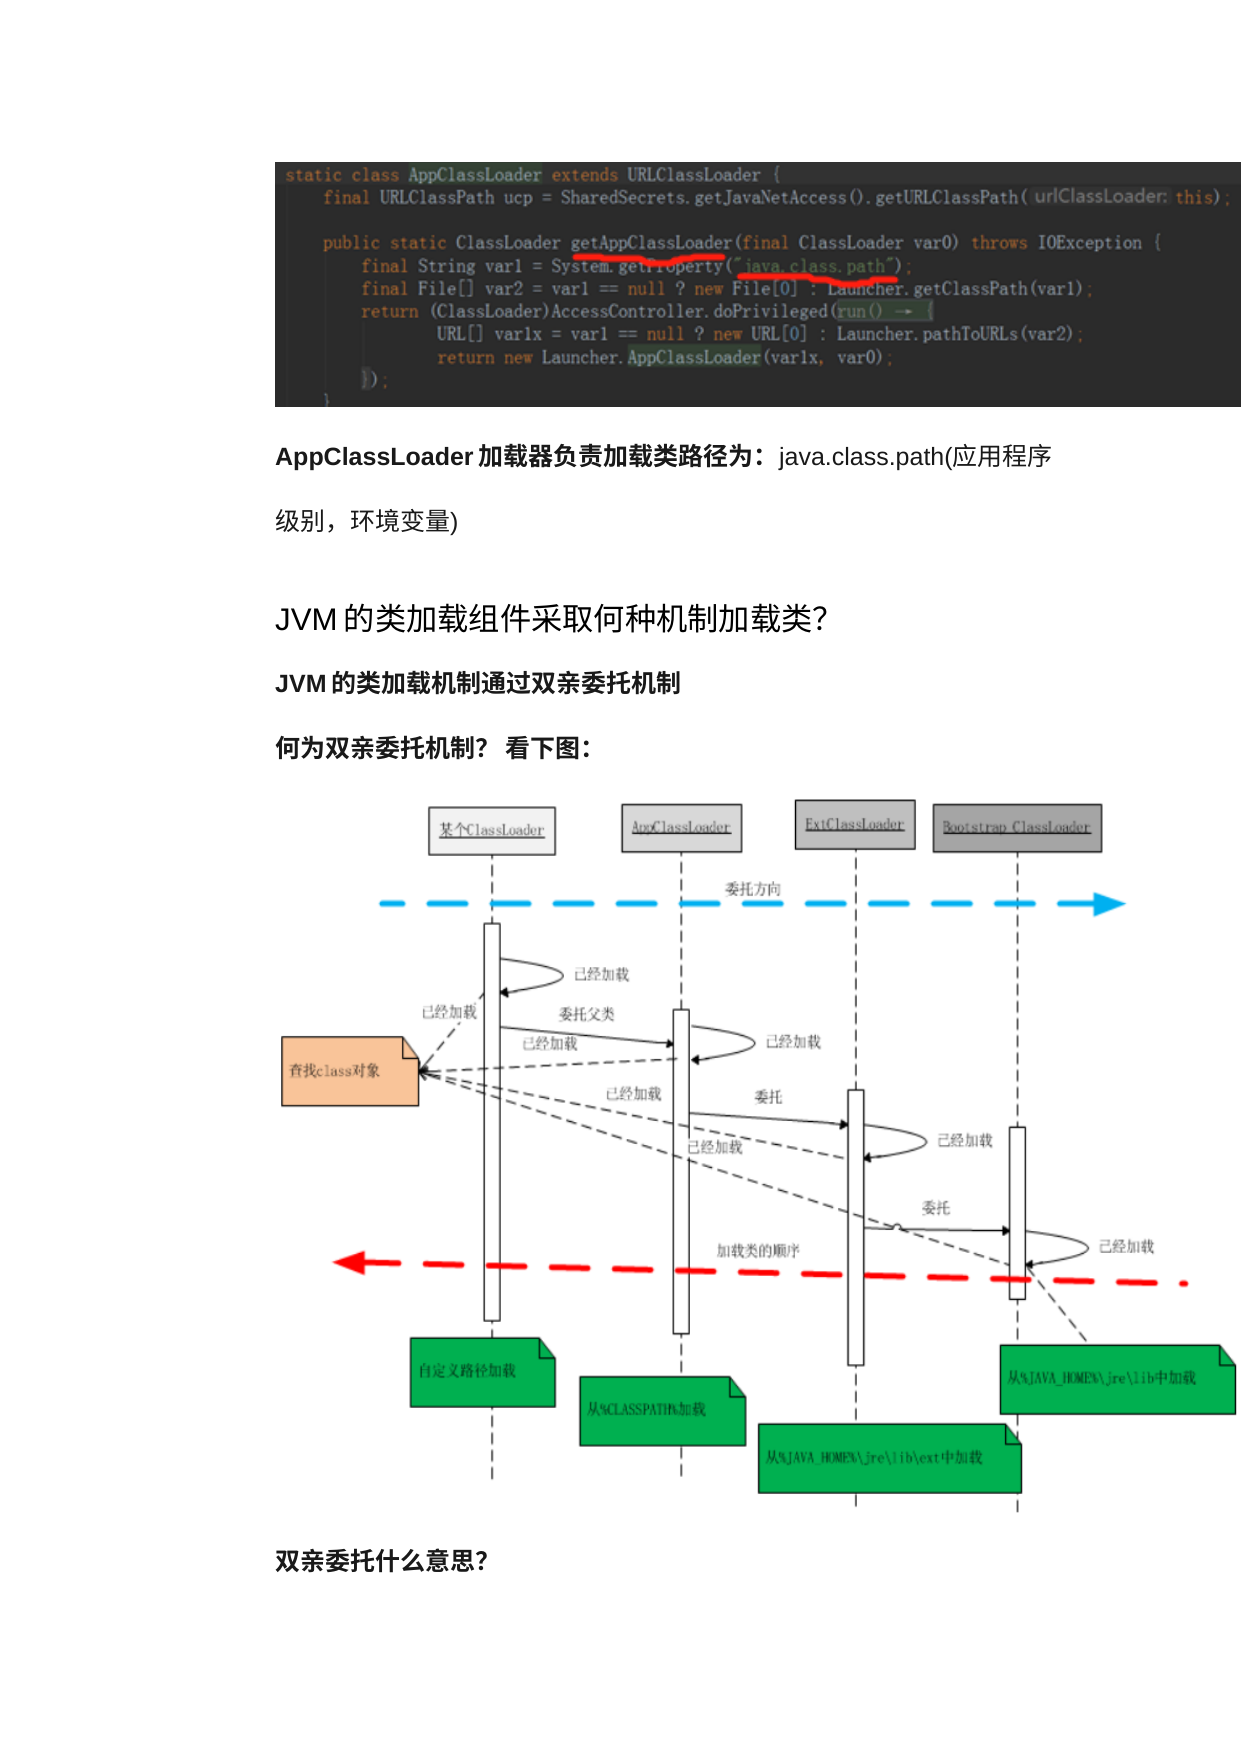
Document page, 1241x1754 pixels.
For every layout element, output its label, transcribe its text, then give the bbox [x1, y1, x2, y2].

text 双亲委托什么意思？ [275, 1527, 1053, 1592]
text JVM的类加载组件采取何种机制加载类？ [275, 584, 1053, 649]
picture [275, 162, 1241, 407]
text AppClassLoader加载器负责加载类路径为：java.class.path(应用程序级别，环境变量) [275, 422, 1053, 552]
picture [275, 779, 1241, 1525]
text JVM的类加载机制通过双亲委托机制 [275, 649, 1053, 714]
text 何为双亲委托机制？ 看下图： [275, 714, 1053, 779]
